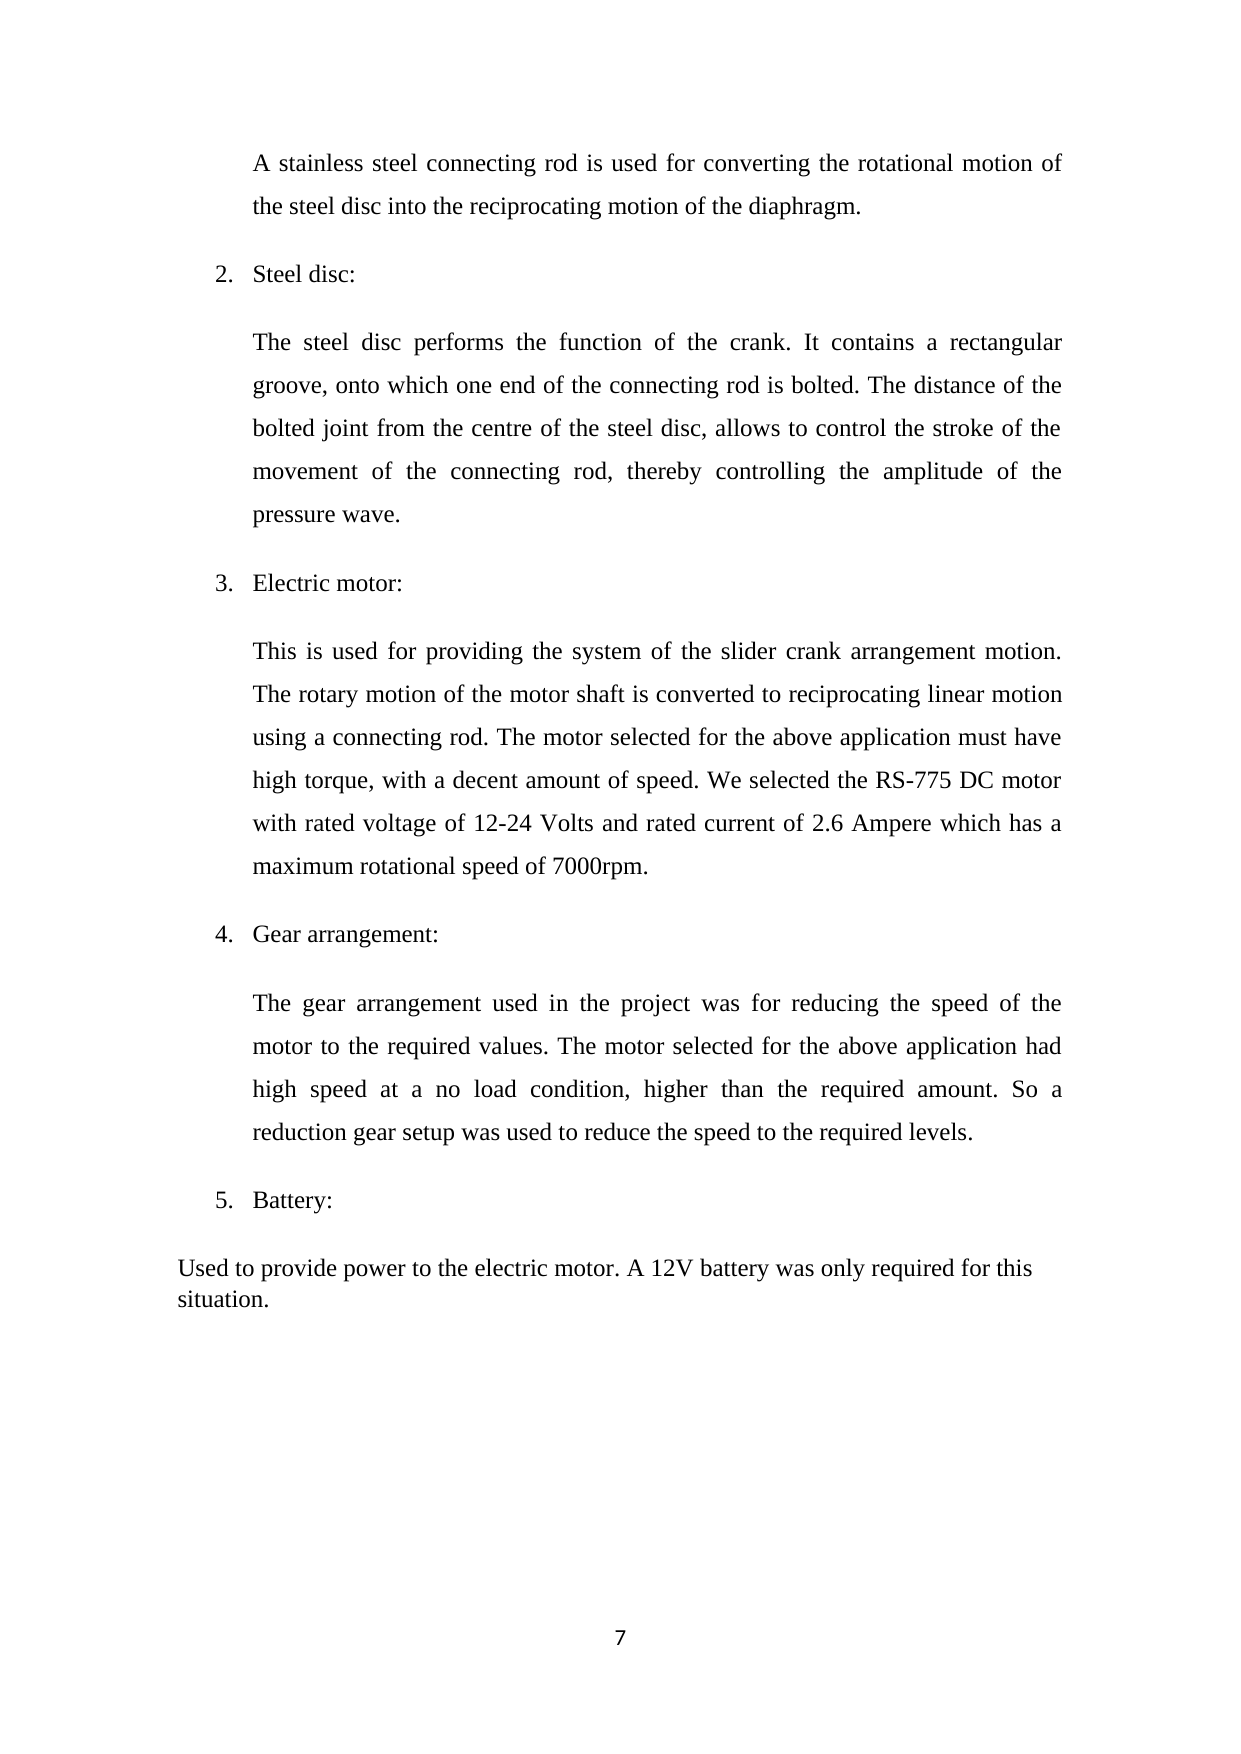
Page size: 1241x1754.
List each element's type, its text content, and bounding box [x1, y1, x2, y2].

list Steel disc: [215, 259, 1063, 288]
text The steel disc performs the function of the crank. It contains a rectangular groove, onto which one end of the connecting rod is bolted. The distance of the bolted joint from the centre of the steel disc, allows to control the stroke of the movement of the connecting rod, thereby controlling the amplitude of the pressure wave. [252, 327, 1063, 528]
text A stainless steel connecting rod is used for converting the rotational motion of the steel disc into the reciprocating motion of the diaphragm. [252, 148, 1063, 219]
list Battery: [215, 1185, 1063, 1214]
text This is used for providing the system of the slider crank arrangement motion. The rotary motion of the motor shaft is converted to reciprocating linear motion using a connecting rod. The motor selected for the above application must have high torque, with a decent amount of speed. We selected the RS-775 DC motor with rated voltage of 12-24 Volts and rated current of 2.6 Ampere which has a maximum rotational speed of 7000rpm. [252, 636, 1063, 880]
text Used to provide power to the electric motor. A 12V battery was only required for this situation. [177, 1253, 1063, 1313]
list Electric motor: [215, 568, 1063, 596]
text The gear arrangement used in the project was for reducing the speed of the motor to the required values. The motor selected for the above application had high speed at a no load condition, higher than the required amount. So a reduction gear setup was used to reduce the speed to the required levels. [252, 988, 1063, 1146]
list Gear arrangement: [215, 919, 1063, 948]
